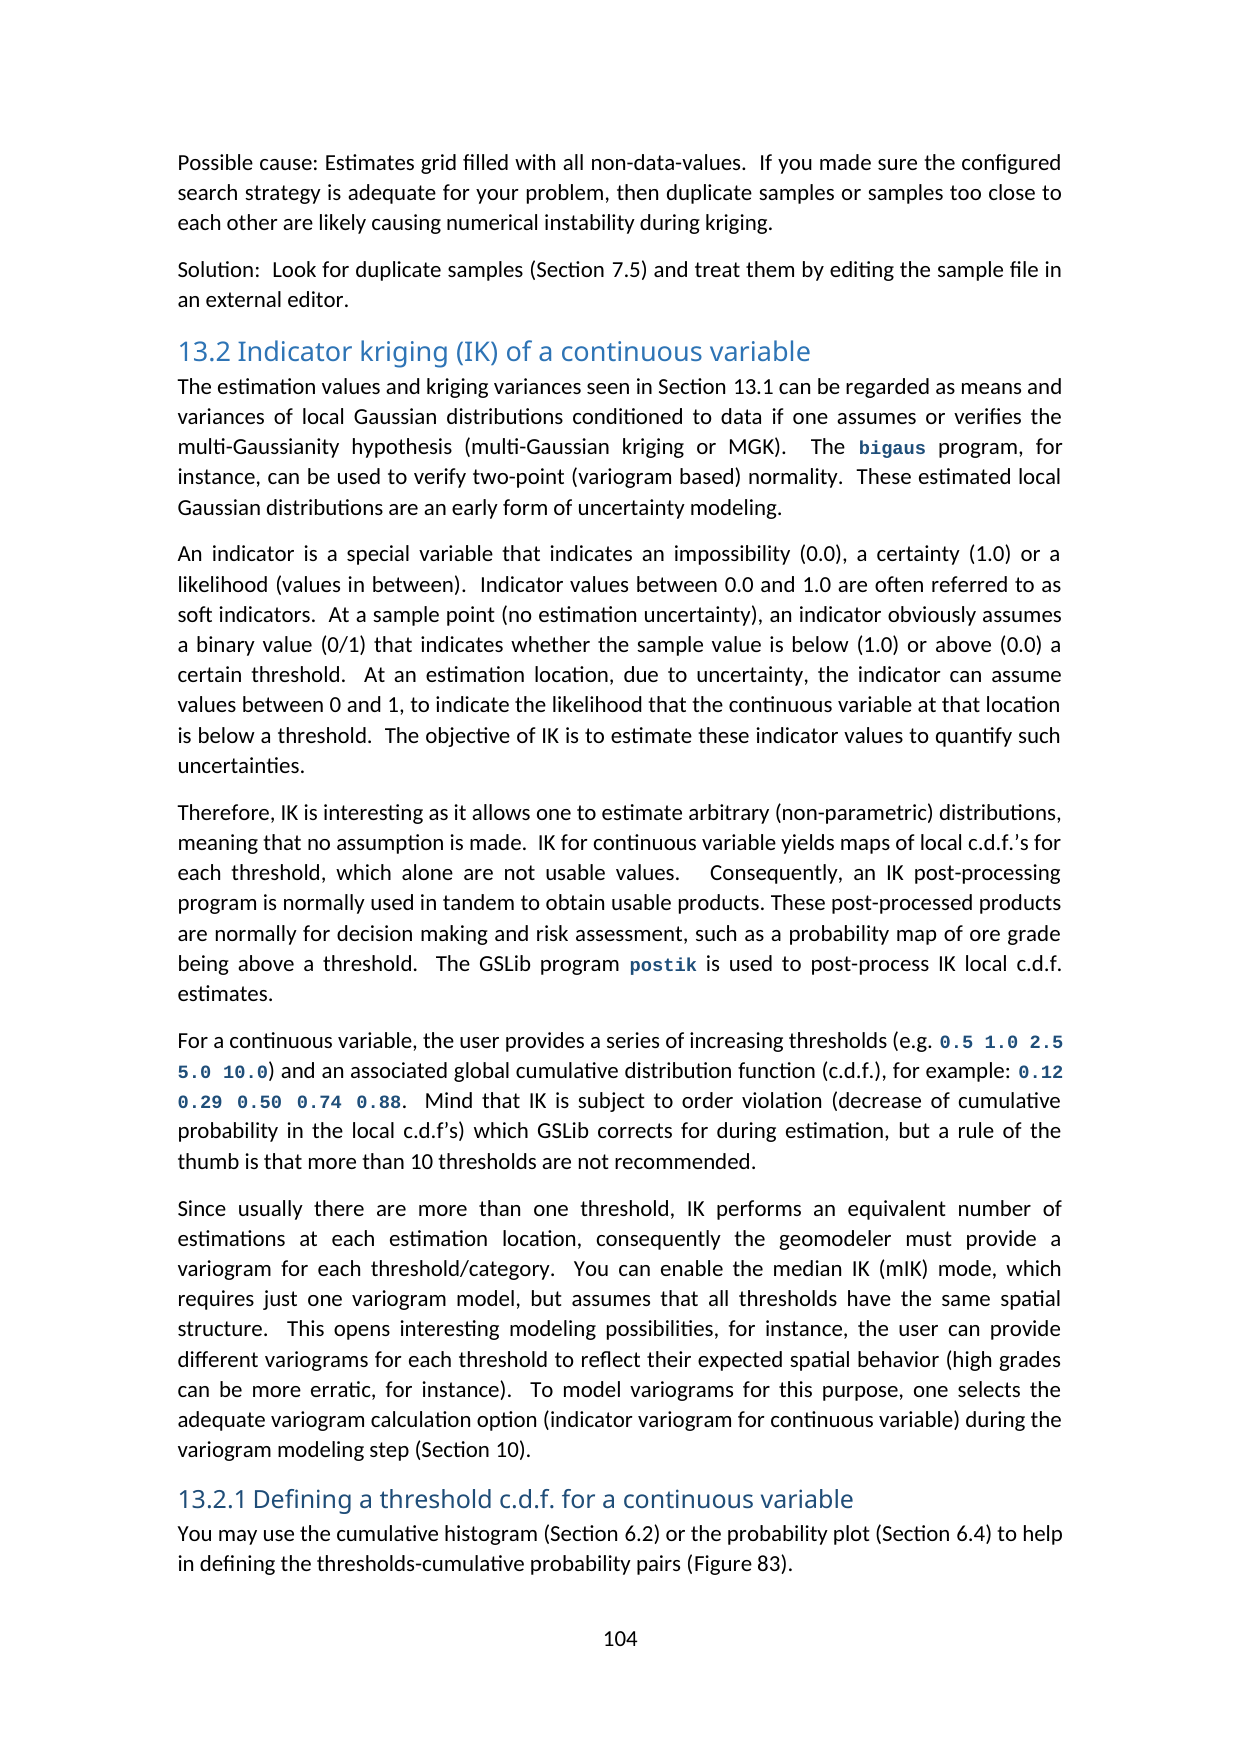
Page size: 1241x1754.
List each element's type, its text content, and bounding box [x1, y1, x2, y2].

subtitle Defining a threshold c.d.f. for a continuous variable [177, 1482, 1063, 1516]
text Since usually there are more than one threshold, IK performs an equivalent number of estimations at each estimation location, consequently the geomodeler must provide a variogram for each threshold/category. You can enable the median IK (mIK) mode, which requires just one variogram model, but assumes that all thresholds have the same spatial structure. This opens interesting modeling possibilities, for instance, the user can provide different variograms for each threshold to reflect their expected spatial behavior (high grades can be more erratic, for instance). To model variograms for this purpose, one selects the adequate variogram calculation option (indicator variogram for continuous variable) during the variogram modeling step (Section 10). [177, 1194, 1063, 1463]
text The estimation values and kriging variances seen in Section 12.1 can be regarded as means and variances of local Gaussian distributions conditioned to data if one assumes or verifies the multi-Gaussianity hypothesis (multi-Gaussian kriging or MGK). The bigaus program, for instance, can be used to verify two-point (variogram based) normality. These estimated local Gaussian distributions are an early form of uncertainty modeling. [177, 372, 1063, 521]
text Solution: Look for duplicate samples (Section 7.5) and treat them by editing the sample file in an external editor. [177, 255, 1063, 313]
text An indicator is a special variable that indicates an impossibility (0.0), a certainty (1.0) or a likelihood (values in between). Indicator values between 0.0 and 1.0 are often referred to as soft indicators. At a sample point (no estimation uncertainty), an indicator obviously assumes a binary value (0/1) that indicates whether the sample value is below (1.0) or above (0.0) a certain threshold. At an estimation location, due to uncertainty, the indicator can assume values between 0 and 1, to indicate the likelihood that the continuous variable at that location is below a threshold. The objective of IK is to estimate these indicator values to quantify such uncertainties. [177, 539, 1063, 779]
text For a continuous variable, the user provides a series of increasing thresholds (e.g. 0.5 1.0 2.5 5.0 10.0) and an associated global cumulative distribution function (c.d.f.), for example: 0.12 0.29 0.50 0.74 0.88. Mind that IK is subject to order violation (decrease of cumulative probability in the local c.d.f’s) which GSLib corrects for during estimation, but a rule of the thumb is that more than 10 thresholds are not recommended. [177, 1026, 1063, 1175]
text Possible cause: Estimates grid filled with all non-data-values. If you made sure the configured search strategy is adequate for your problem, then duplicate samples or samples too close to each other are likely causing numerical instability during kriging. [177, 148, 1063, 236]
text You may use the cumulative histogram (Section 6.2) or the probability plot (Section 6.4) to help in defining the thresholds-cumulative probability pairs (Figure 74). [177, 1519, 1063, 1577]
text Therefore, IK is interesting as it allows one to estimate arbitrary (non-parametric) distributions, meaning that no assumption is made. IK for continuous variable yields maps of local c.d.f.’s for each threshold, which alone are not usable values. Consequently, an IK post-processing program is normally used in tandem to obtain usable products. These post-processed products are normally for decision making and risk assessment, such as a probability map of ore grade being above a threshold. The GSLib program postik is used to post-process IK local c.d.f. estimates. [177, 798, 1063, 1007]
subtitle Indicator kriging (IK) of a continuous variable [177, 332, 1063, 369]
